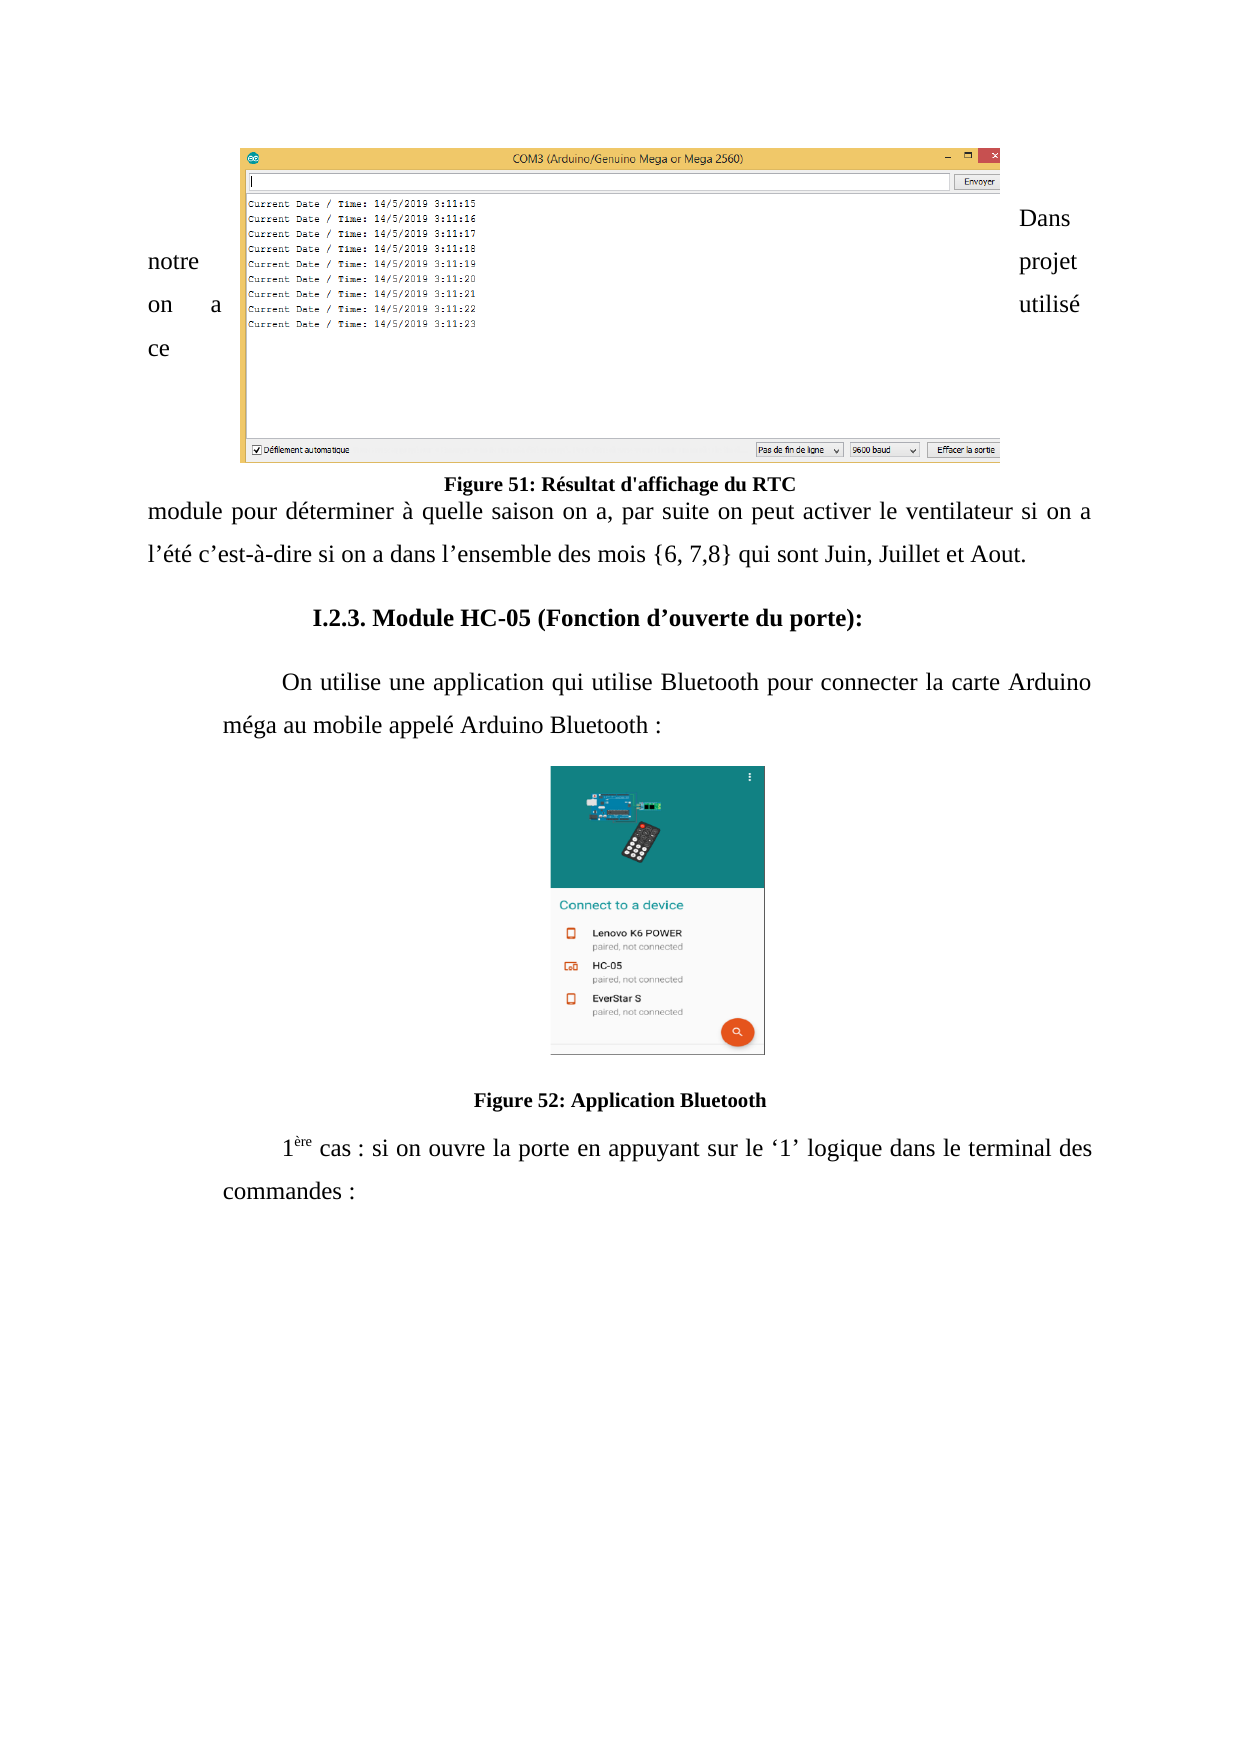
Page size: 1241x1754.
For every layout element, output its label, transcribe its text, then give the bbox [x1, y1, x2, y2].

picture [550, 766, 765, 1055]
text On utilise une application qui utilise Bluetooth pour connecter la carte Arduino méga au mobile appelé Arduino Bluetooth : [223, 667, 1093, 739]
picture [240, 148, 1000, 463]
text 1ère cas : si on ouvre la porte en appuyant sur le ‘1’ logique dans le terminal des commandes : [223, 1133, 1093, 1204]
subtitle Module HC-05 (Fonction d’ouverte du porte): [313, 603, 1045, 632]
